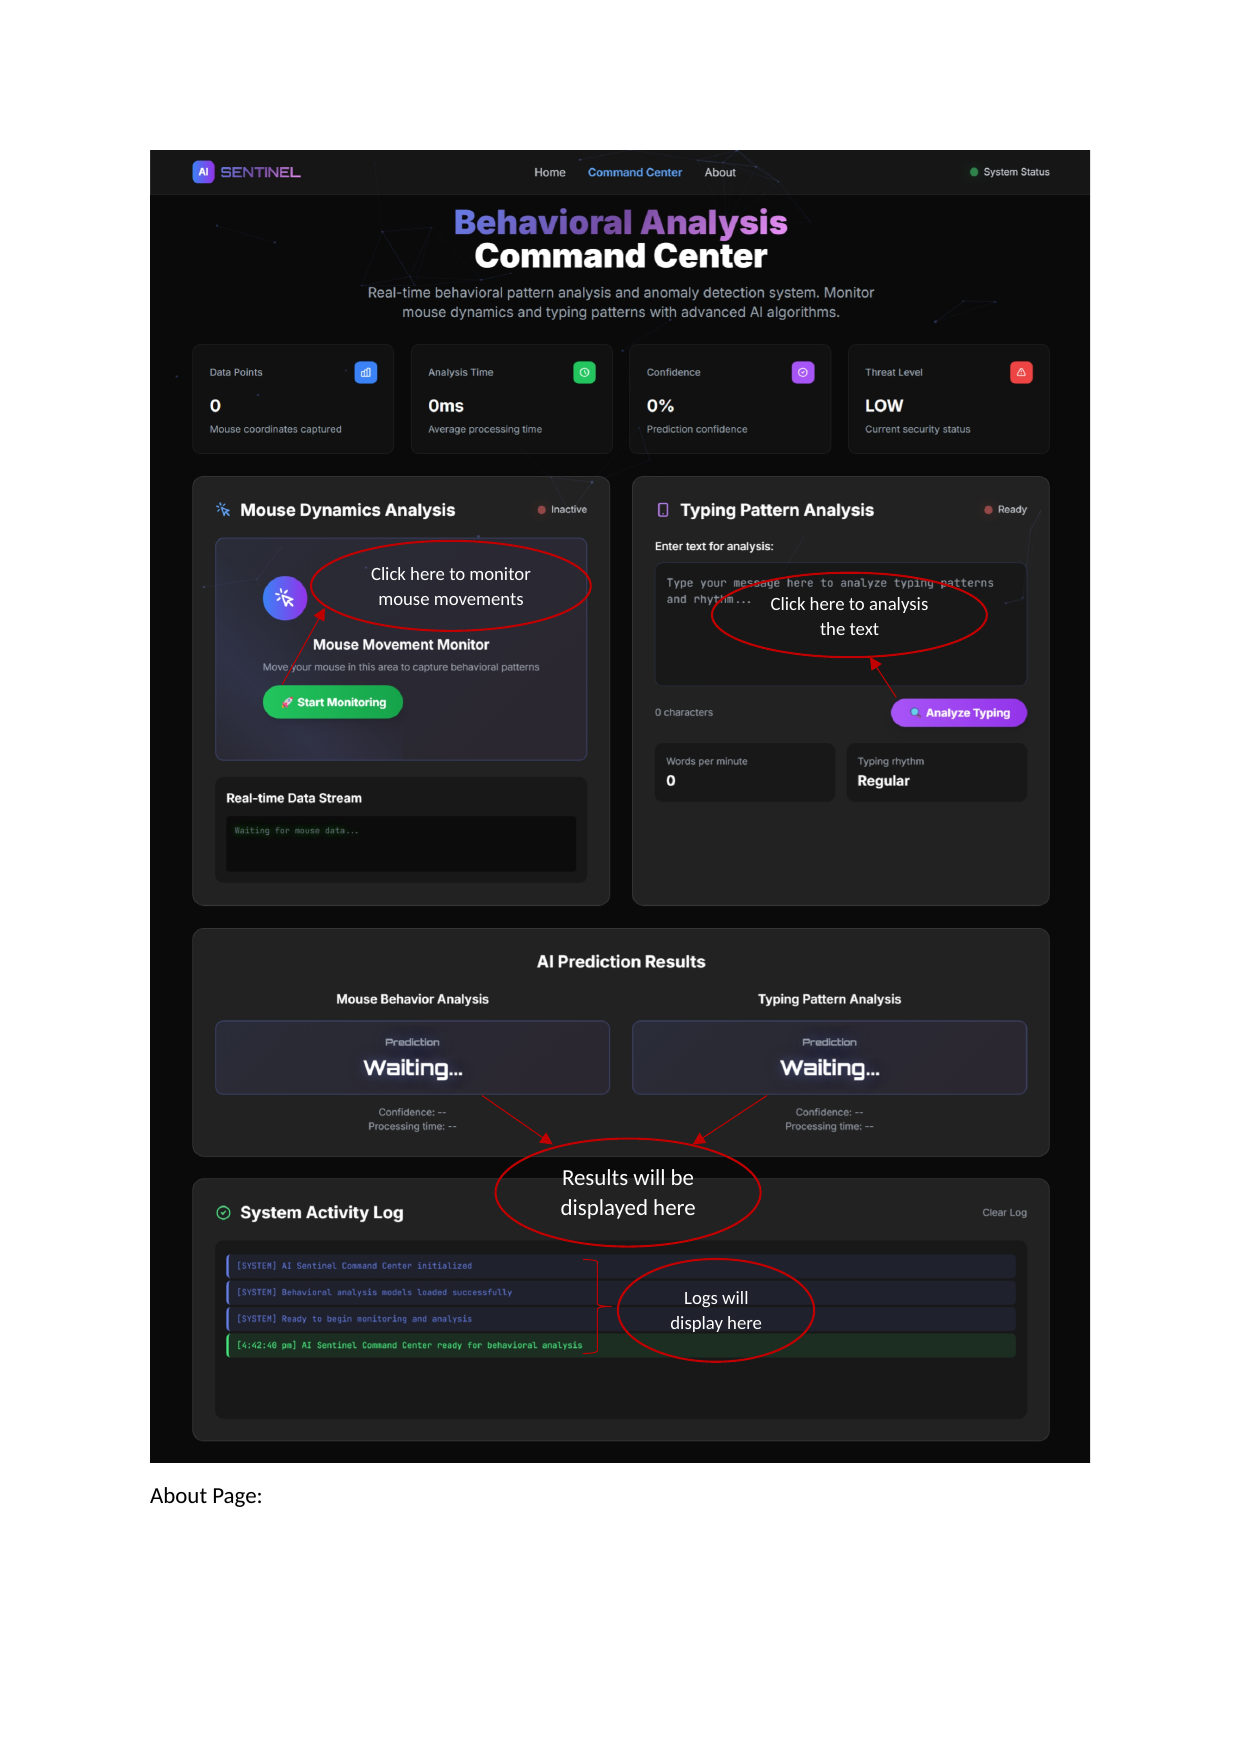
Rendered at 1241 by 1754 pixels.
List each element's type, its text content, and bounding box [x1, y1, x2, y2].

text About Page: [150, 1481, 1090, 1509]
picture [150, 150, 1091, 1463]
